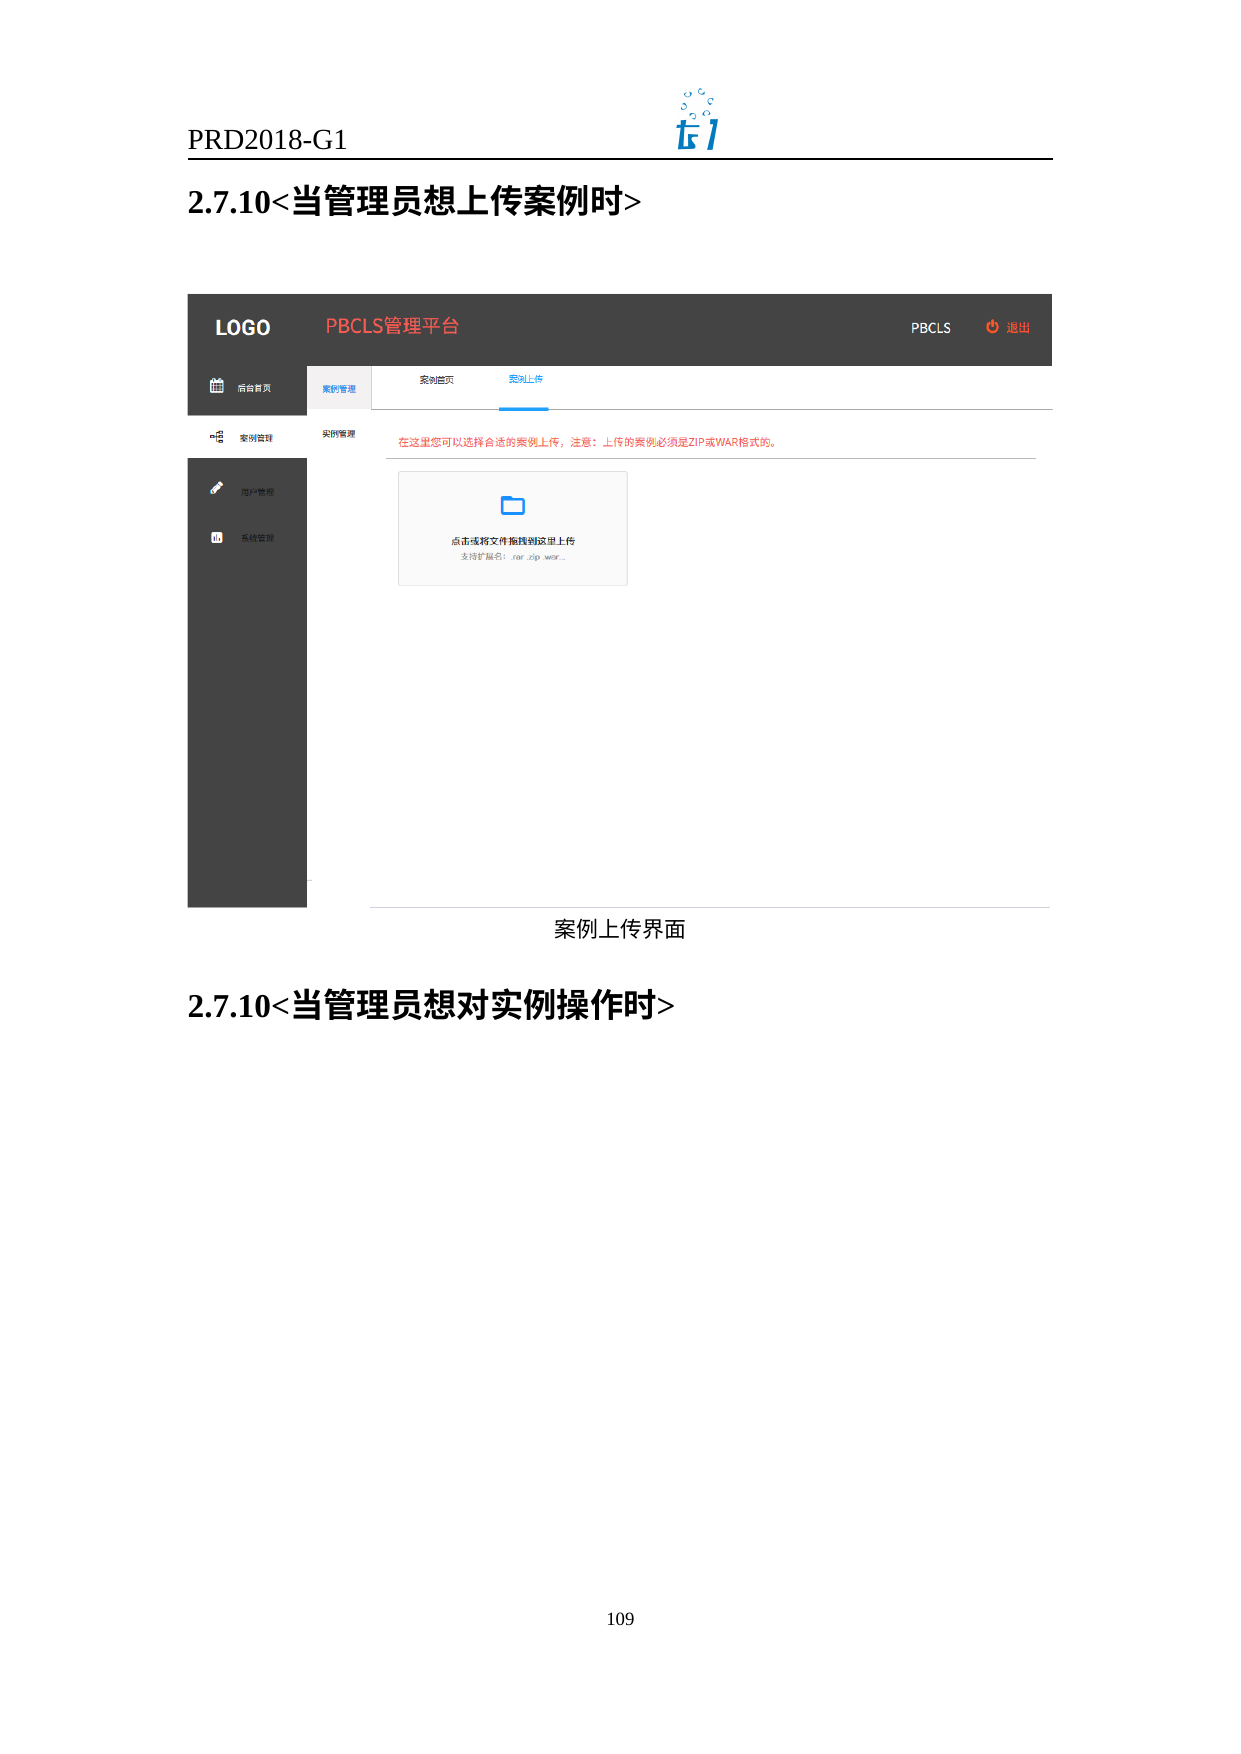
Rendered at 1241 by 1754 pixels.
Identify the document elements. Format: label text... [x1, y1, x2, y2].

text 案例上传界面 [187, 911, 1053, 944]
picture [187, 293, 1053, 908]
subtitle 2.7.10<当管理员想对实例操作时> [187, 971, 1053, 1036]
subtitle 2.7.10<当管理员想上传案例时> [187, 167, 1053, 232]
picture [676, 88, 719, 150]
